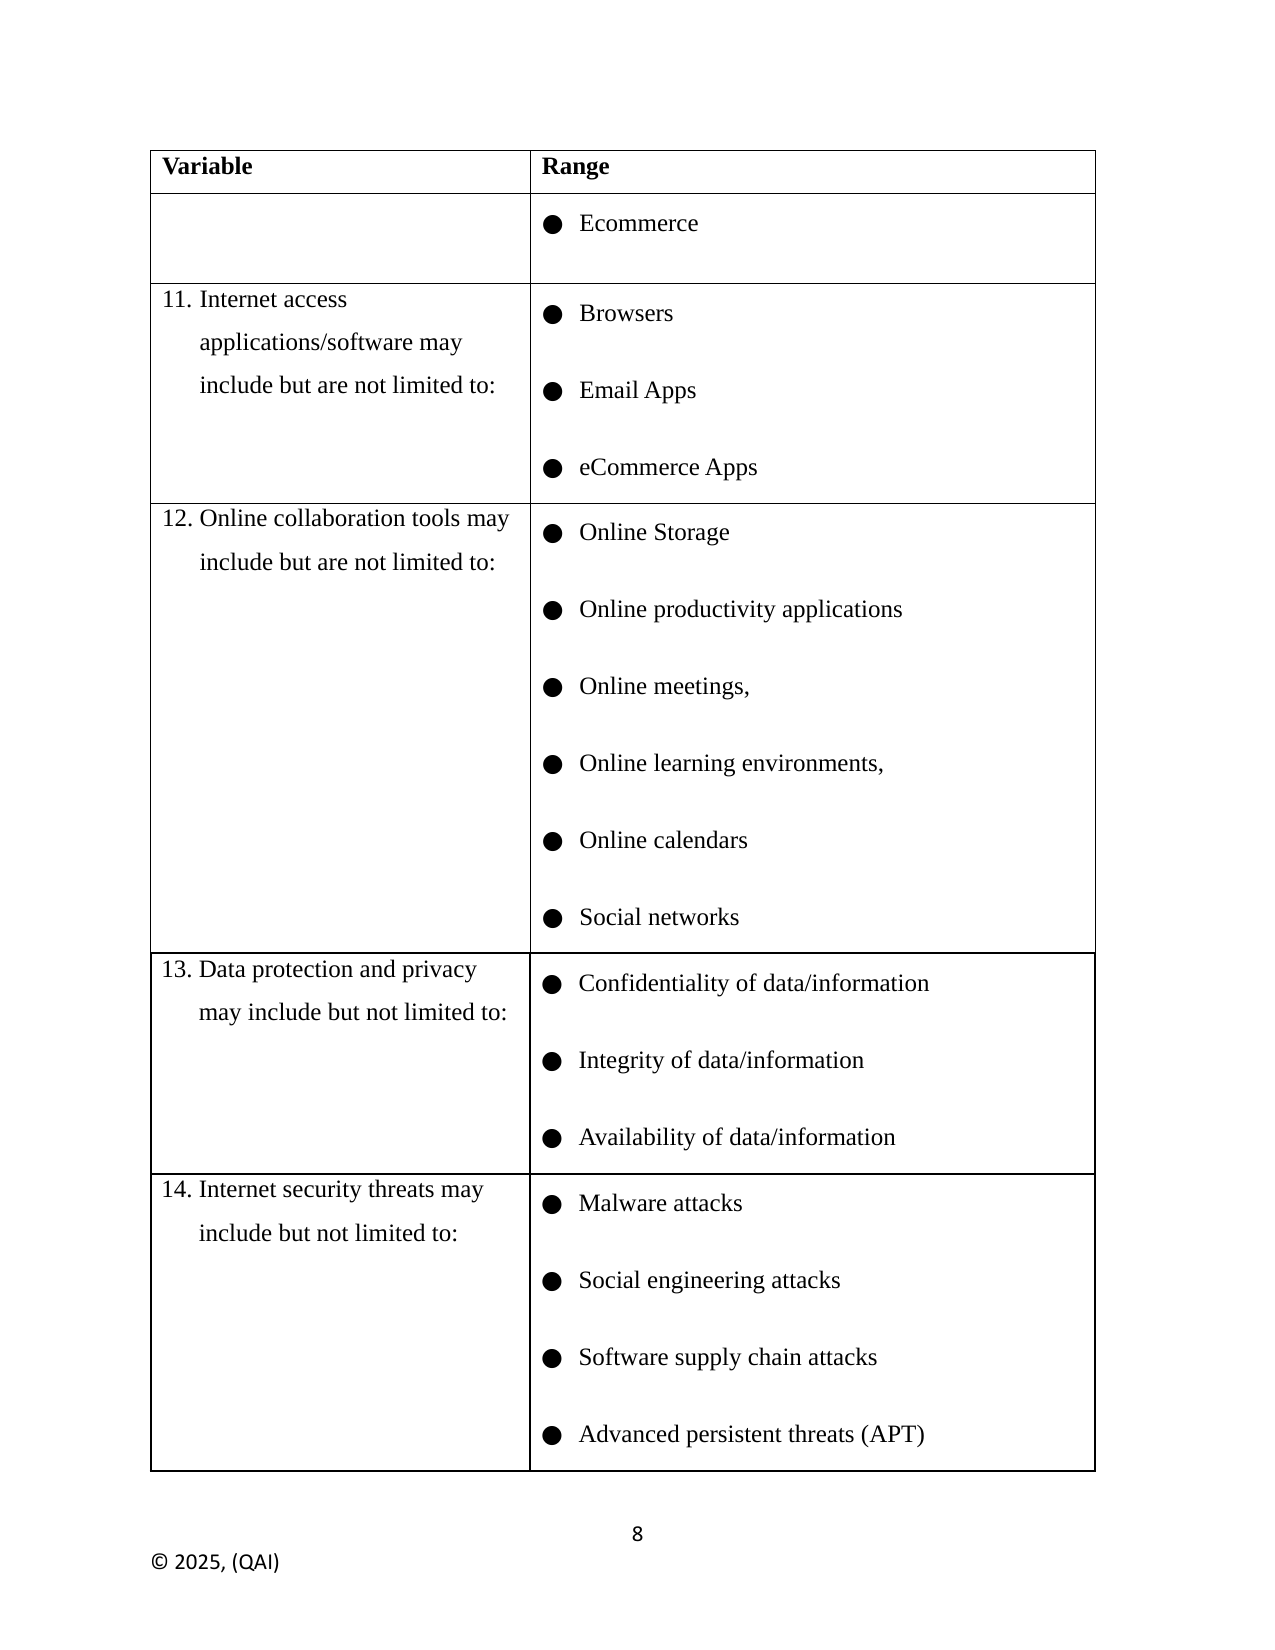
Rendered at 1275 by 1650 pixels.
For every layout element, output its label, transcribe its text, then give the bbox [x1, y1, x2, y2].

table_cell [152, 1175, 529, 1469]
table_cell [151, 194, 530, 283]
table_header Variable [151, 151, 530, 193]
table_cell Online Storage Online productivity applications Online meetings, Online learning environments, Online calendars Social networks [531, 504, 1095, 952]
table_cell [531, 194, 1095, 283]
table_cell Data protection and privacy may include but not limited to: [152, 954, 529, 1172]
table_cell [531, 1175, 1094, 1469]
table_cell Confidentiality of data/information Integrity of data/information Availability of data/information [531, 954, 1094, 1172]
table_cell Online collaboration tools may include but are not limited to: [151, 504, 530, 952]
table_cell Internet access applications/software may include but are not limited to: [151, 284, 530, 502]
table_cell Browsers Email Apps eCommerce Apps [531, 284, 1095, 502]
table_header Range [531, 151, 1095, 193]
